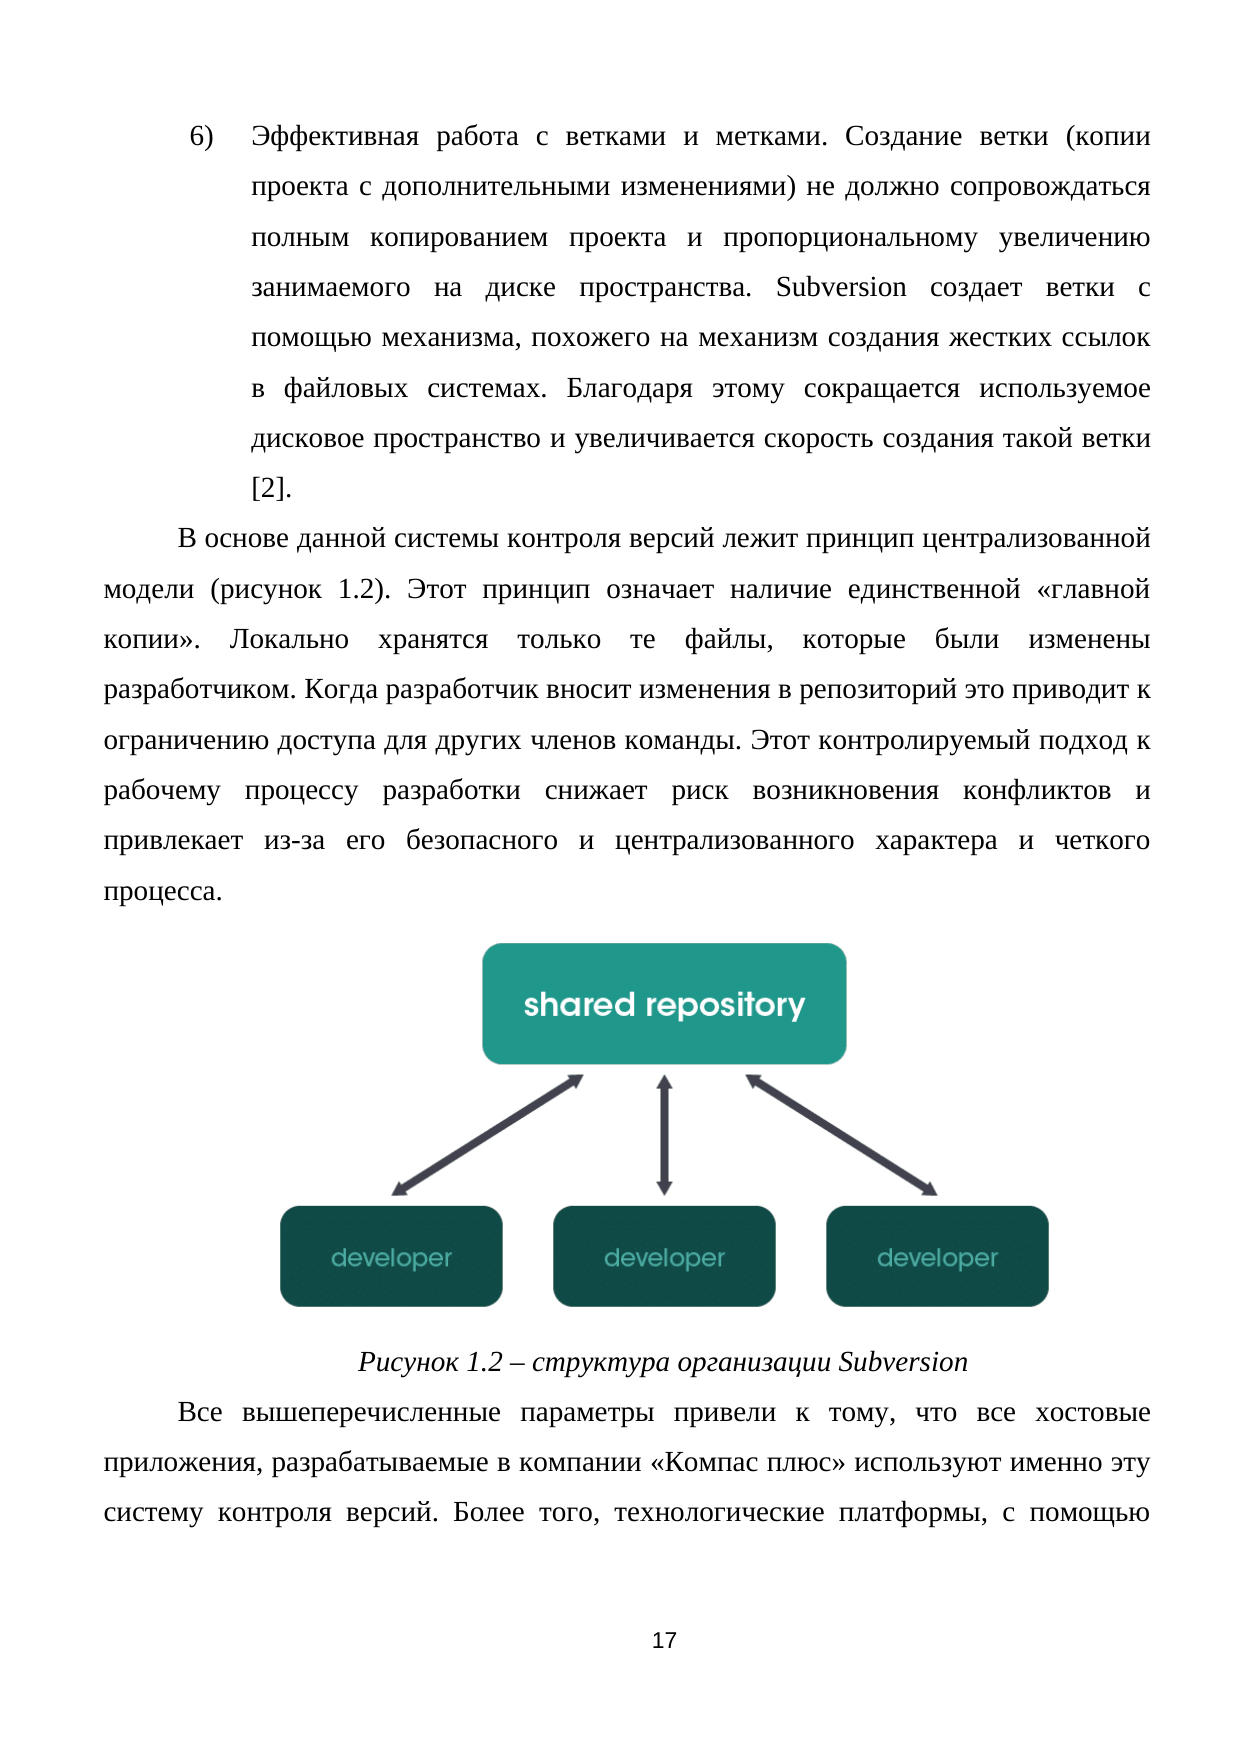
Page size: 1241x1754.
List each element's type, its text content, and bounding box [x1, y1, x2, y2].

list Эффективная работа с ветками и метками. Создание ветки (копии проекта с дополнительными изменениями) не должно сопровождаться полным копированием проекта и пропорциональному увеличению занимаемого на диске пространства. Subversion создает ветки с помощью механизма, похожего на механизм создания жестких ссылок в файловых системах. Благодаря этому сокращается используемое дисковое пространство и увеличивается скорость создания такой ветки [2]. [213, 118, 1152, 504]
text В основе данной системы контроля версий лежит принцип централизованной модели (рисунок 1.2). Этот принцип означает наличие единственной «главной копии». Локально хранятся только те файлы, которые были изменены разработчиком. Когда разработчик вносит изменения в репозиторий это приводит к ограничению доступа для других членов команды. Этот контролируемый подход к рабочему процессу разработки снижает риск возникновения конфликтов и привлекает из-за его безопасного и централизованного характера и четкого процесса. [103, 521, 1152, 906]
picture [260, 923, 1069, 1327]
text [103, 1394, 1152, 1528]
text Рисунок 1.2 – структура организации Subversion [177, 1344, 1152, 1377]
